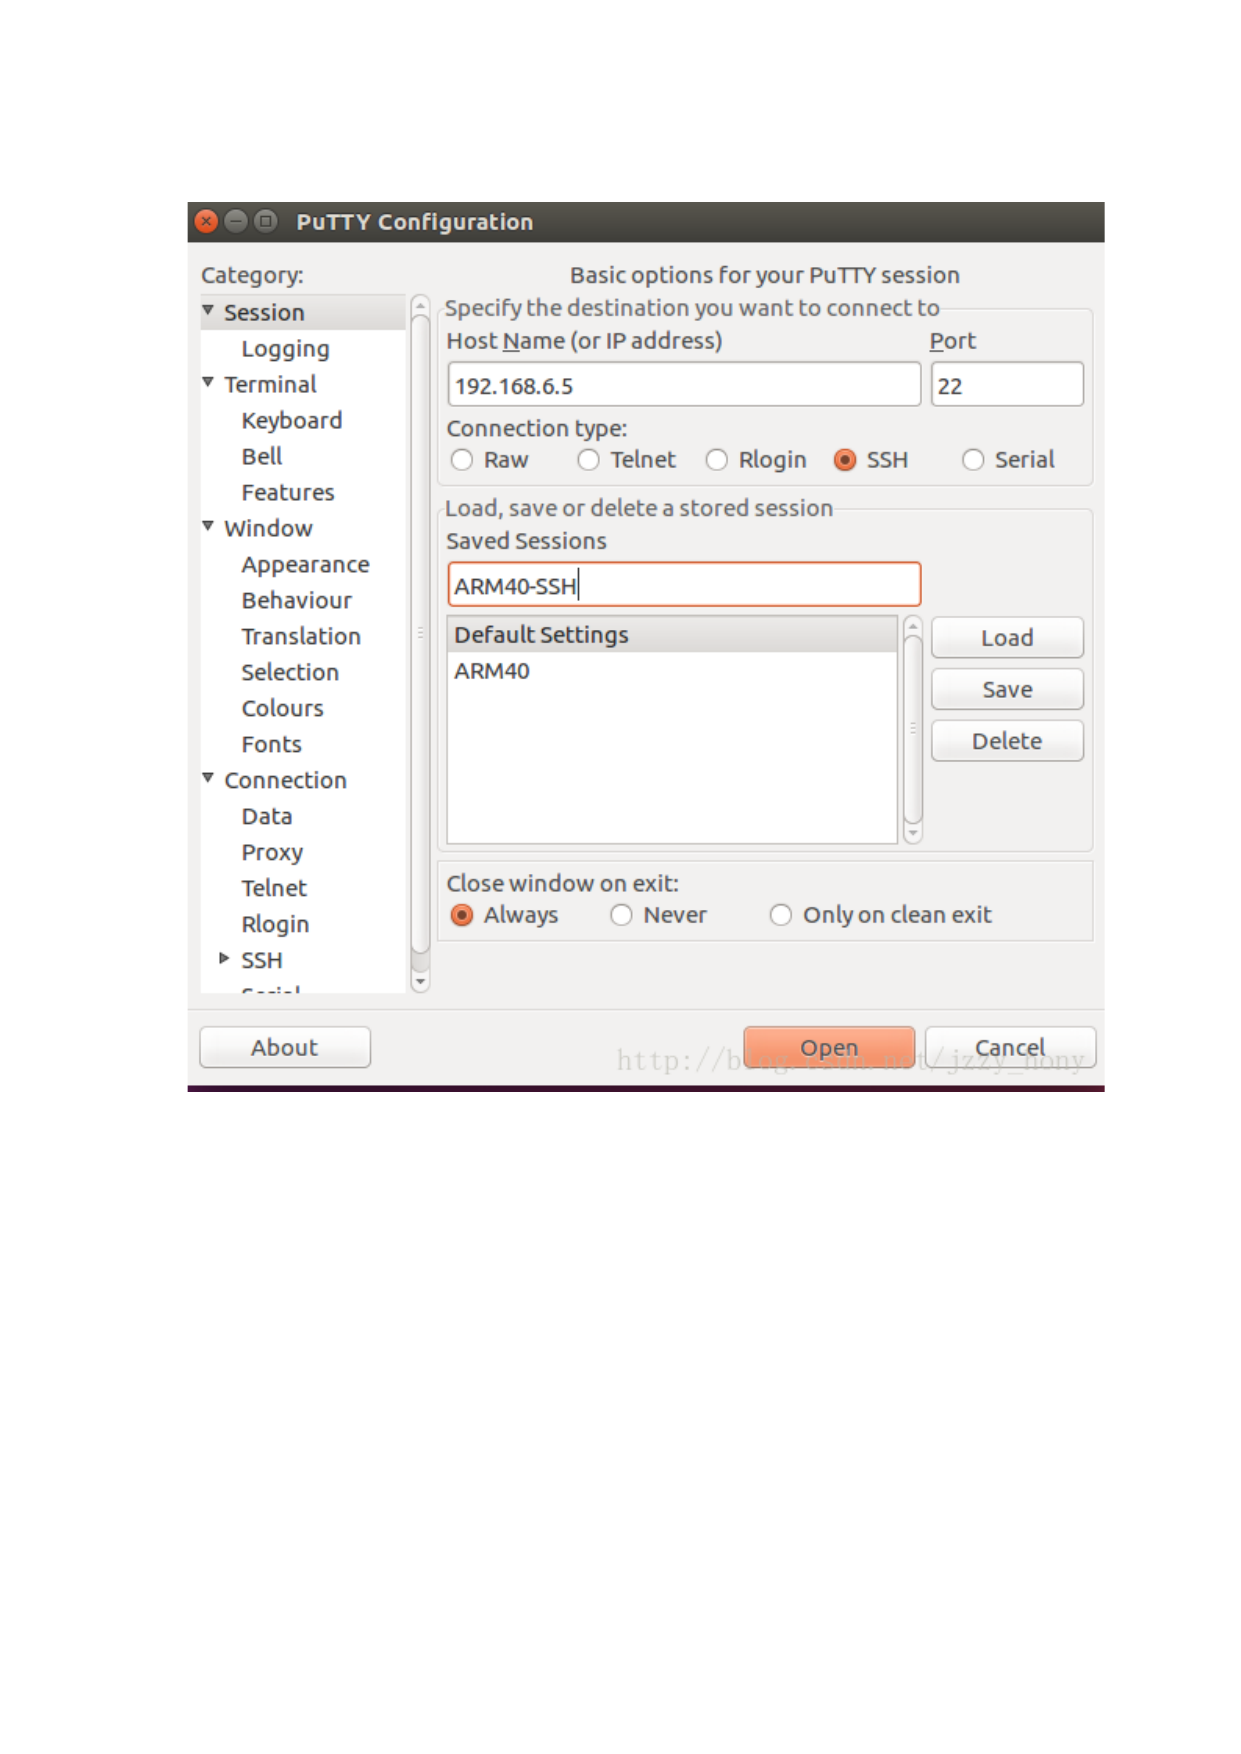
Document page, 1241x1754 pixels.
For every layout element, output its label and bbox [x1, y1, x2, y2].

picture [187, 202, 1105, 1092]
